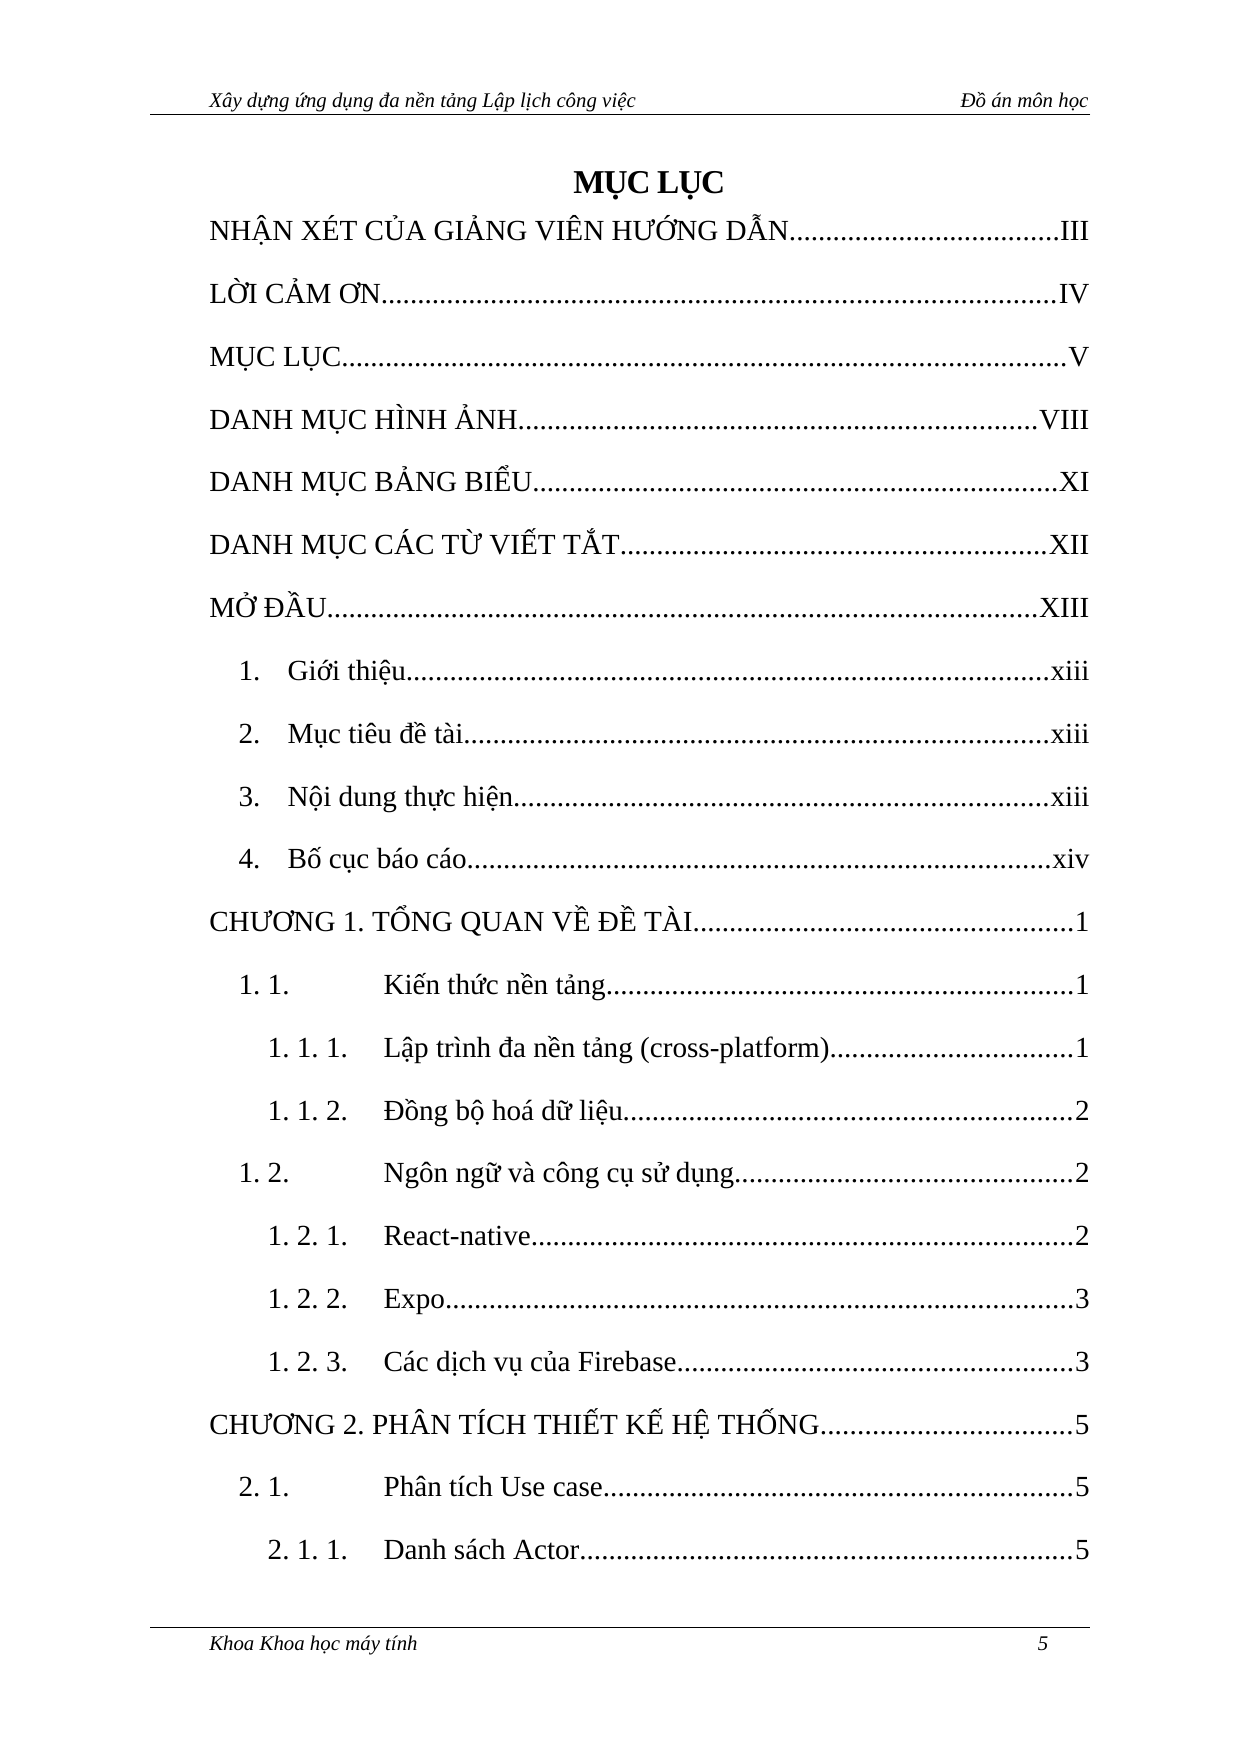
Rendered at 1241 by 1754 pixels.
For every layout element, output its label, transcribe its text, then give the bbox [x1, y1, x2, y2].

text Lời cảm ơn iv [150, 276, 1090, 310]
title MỤC LỤC [150, 162, 1090, 201]
text 1. 2. 2. Expo 3 [208, 1281, 1090, 1315]
text 4. Bố cục báo cáo xiv [179, 841, 1090, 875]
text 1. 1. Kiến thức nền tảng 1 [179, 967, 1090, 1001]
text 1. 2. 3. Các dịch vụ của Firebase 3 [208, 1344, 1090, 1377]
text Nhận xét của giảng viên hướng dẫn iii [150, 213, 1090, 247]
text 2. 1. 1. Danh sách Actor 5 [208, 1532, 1090, 1566]
text 1. 2. 1. React-native 2 [208, 1218, 1090, 1252]
text 1. 2. Ngôn ngữ và công cụ sử dụng 2 [179, 1156, 1090, 1189]
text Mở đầu xiii [150, 590, 1090, 624]
text Danh mục hình ảnh viii [150, 402, 1090, 435]
text Danh mục bảng biểu xi [150, 464, 1090, 498]
text Danh mục các từ viết tắt xii [150, 527, 1090, 561]
text 1. 1. 2. Đồng bộ hoá dữ liệu 2 [208, 1093, 1090, 1126]
text Chương 1. Tổng quan về đề tài 1 [150, 904, 1090, 938]
text 2. 1. Phân tích Use case 5 [179, 1469, 1090, 1503]
text MỤC LỤC v [150, 339, 1090, 372]
text 1. Giới thiệu xiii [179, 653, 1090, 687]
text Chương 2. Phân tích thiết kế hệ thống 5 [150, 1407, 1090, 1440]
text 2. Mục tiêu đề tài xiii [179, 716, 1090, 749]
text 1. 1. 1. Lập trình đa nền tảng (cross-platform) 1 [208, 1030, 1090, 1063]
text 3. Nội dung thực hiện xiii [179, 779, 1090, 812]
